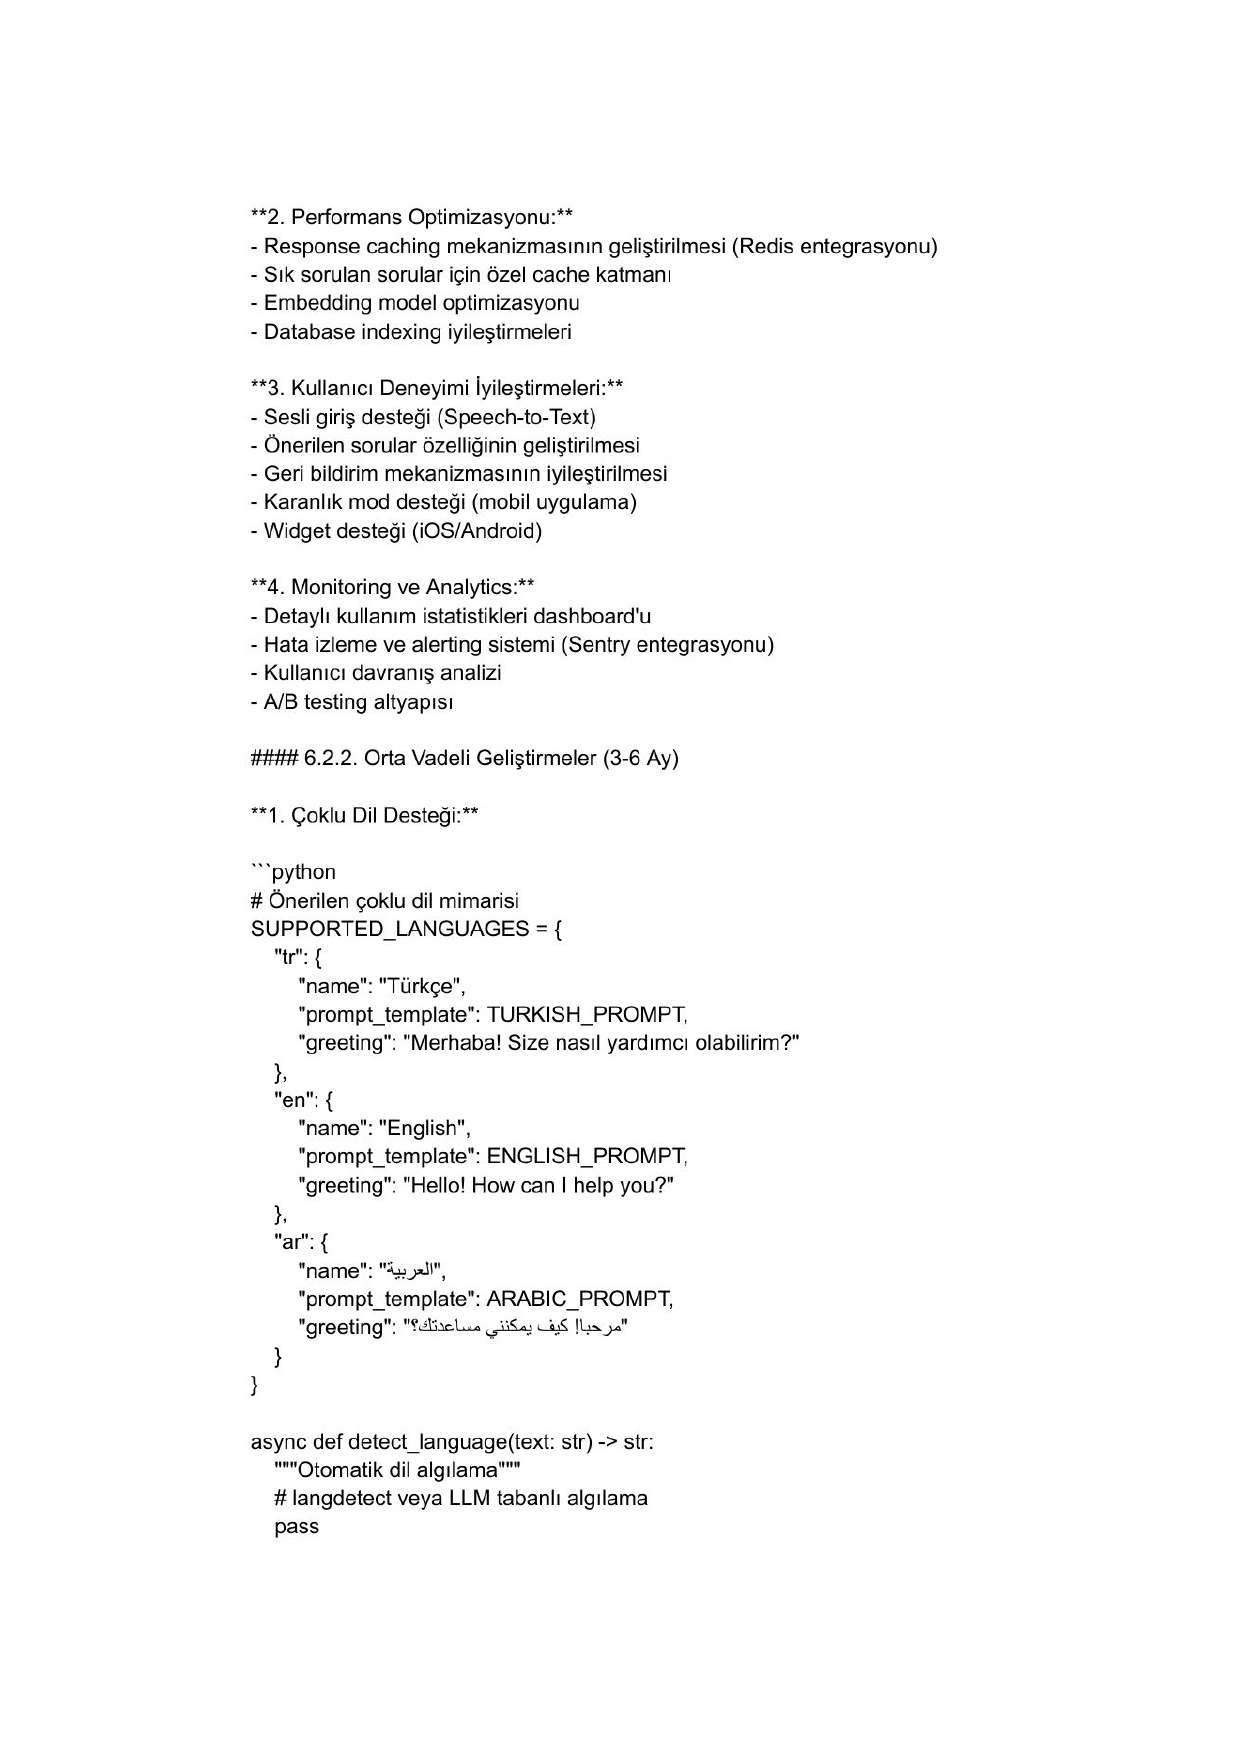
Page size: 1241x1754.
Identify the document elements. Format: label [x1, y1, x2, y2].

picture [56, 37, 1222, 1685]
